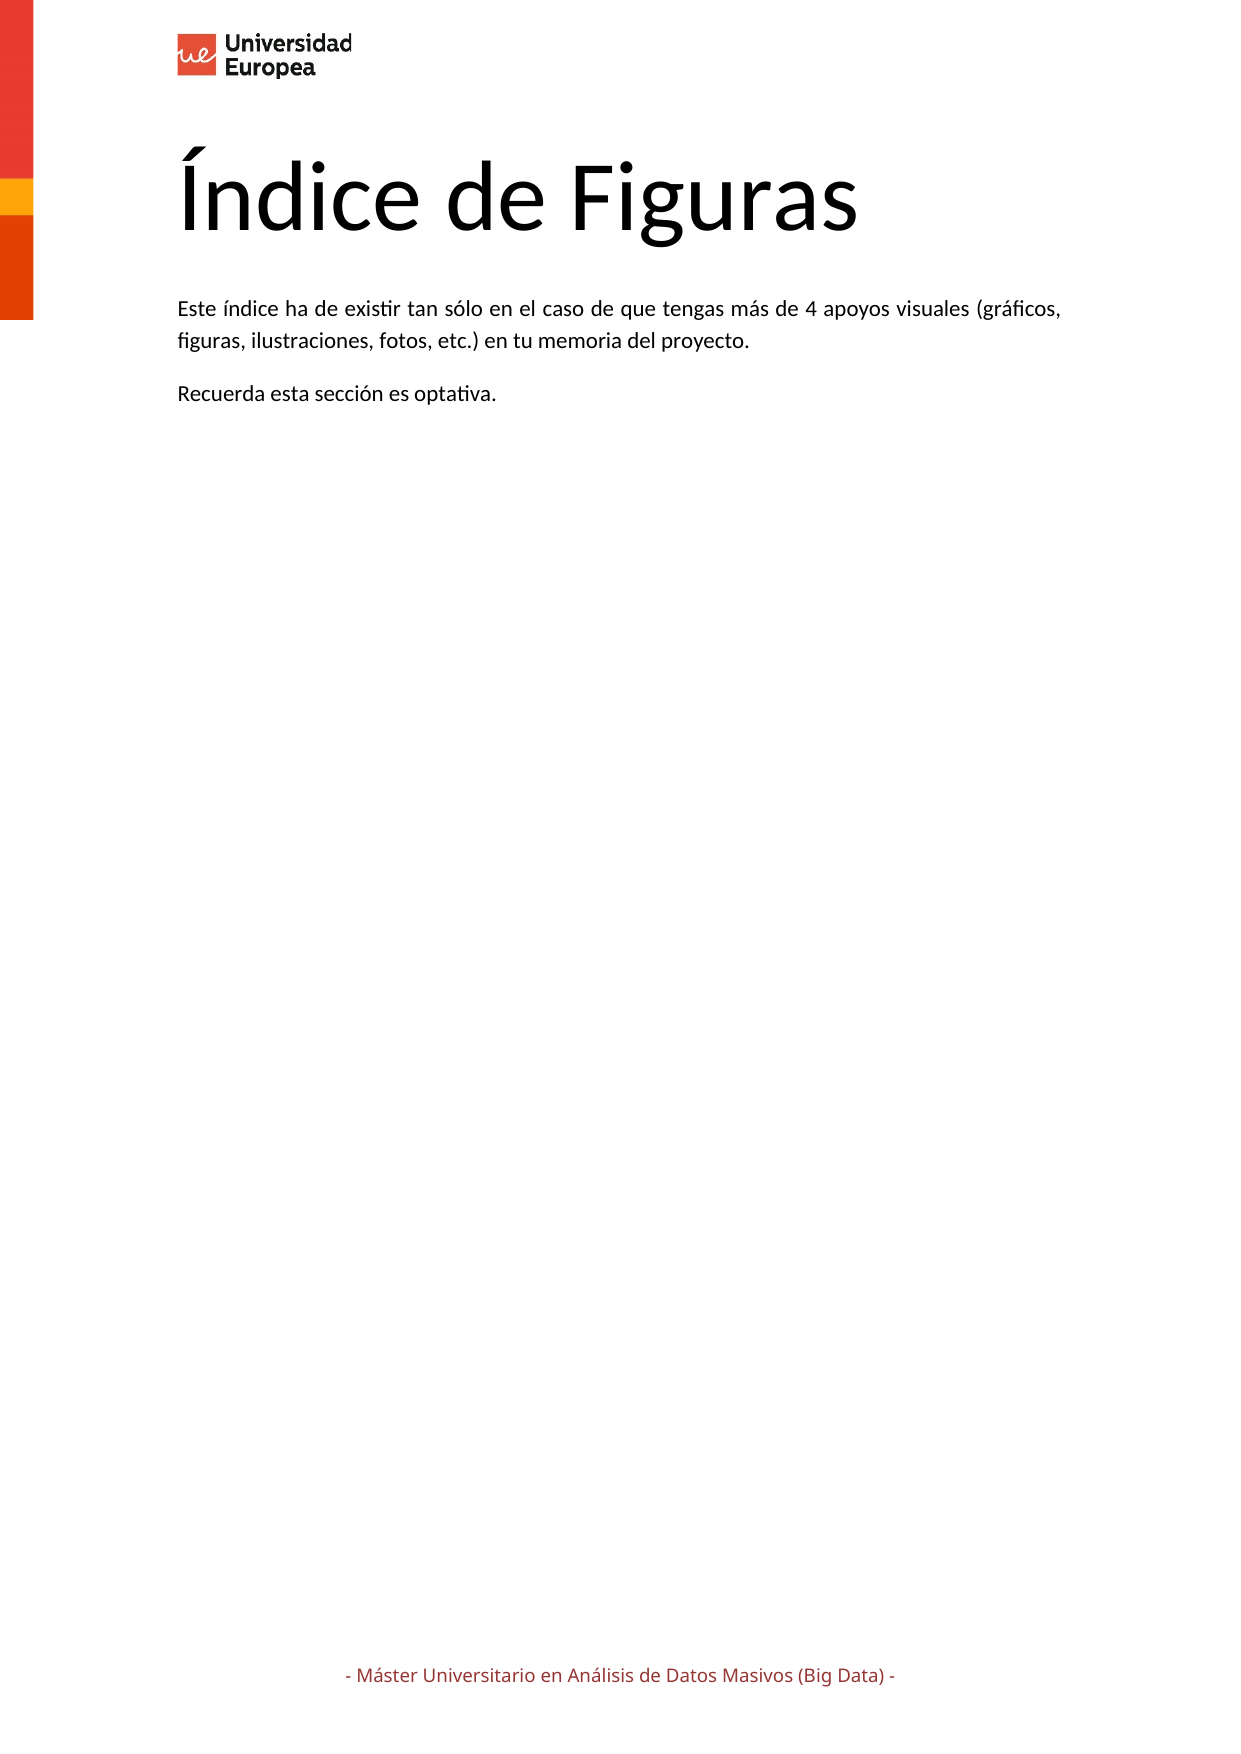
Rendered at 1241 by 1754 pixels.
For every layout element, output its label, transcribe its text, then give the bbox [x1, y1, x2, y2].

picture [177, 33, 352, 79]
text Este índice ha de existir tan sólo en el caso de que tengas más de 4 apoyos visuales (gráficos, figuras, ilustraciones, fotos, etc.) en tu memoria del proyecto. [177, 294, 1063, 354]
text Recuerda esta sección es optativa. [177, 379, 1063, 407]
picture [0, 0, 34, 320]
text Índice de Figuras [177, 133, 1063, 255]
